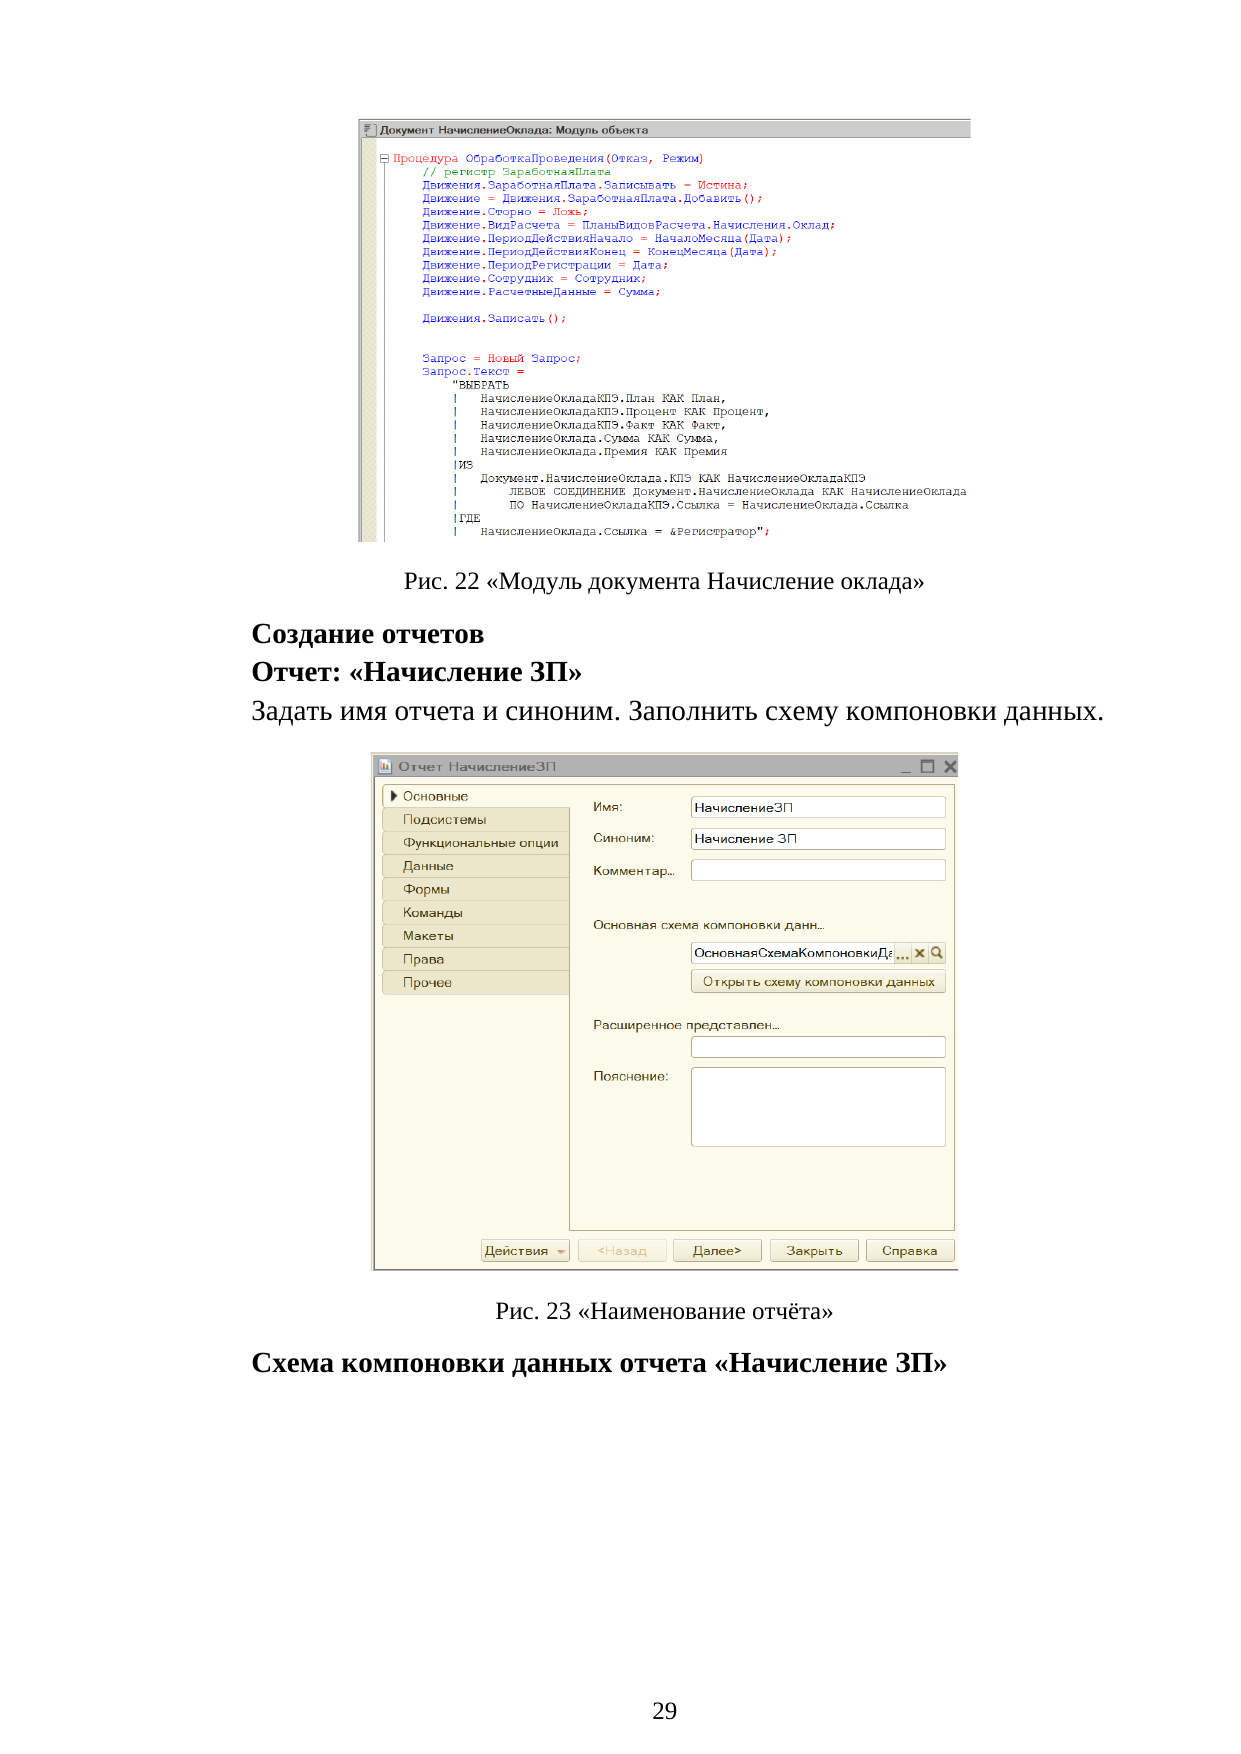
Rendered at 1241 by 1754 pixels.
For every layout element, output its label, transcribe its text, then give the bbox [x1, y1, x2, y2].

text Задать имя отчета и синоним. Заполнить схему компоновки данных. [177, 693, 1152, 727]
picture [370, 752, 959, 1271]
text Рис. 23 «Наименование отчёта» [177, 1296, 1152, 1324]
picture [358, 118, 971, 542]
text Рис. 22 «Модуль документа Начисление оклада» [177, 566, 1152, 595]
text Схема компоновки данных отчета «Начисление ЗП» [177, 1345, 1152, 1379]
text Создание отчетов [177, 616, 1152, 649]
text Отчет: «Начисление ЗП» [177, 654, 1152, 688]
